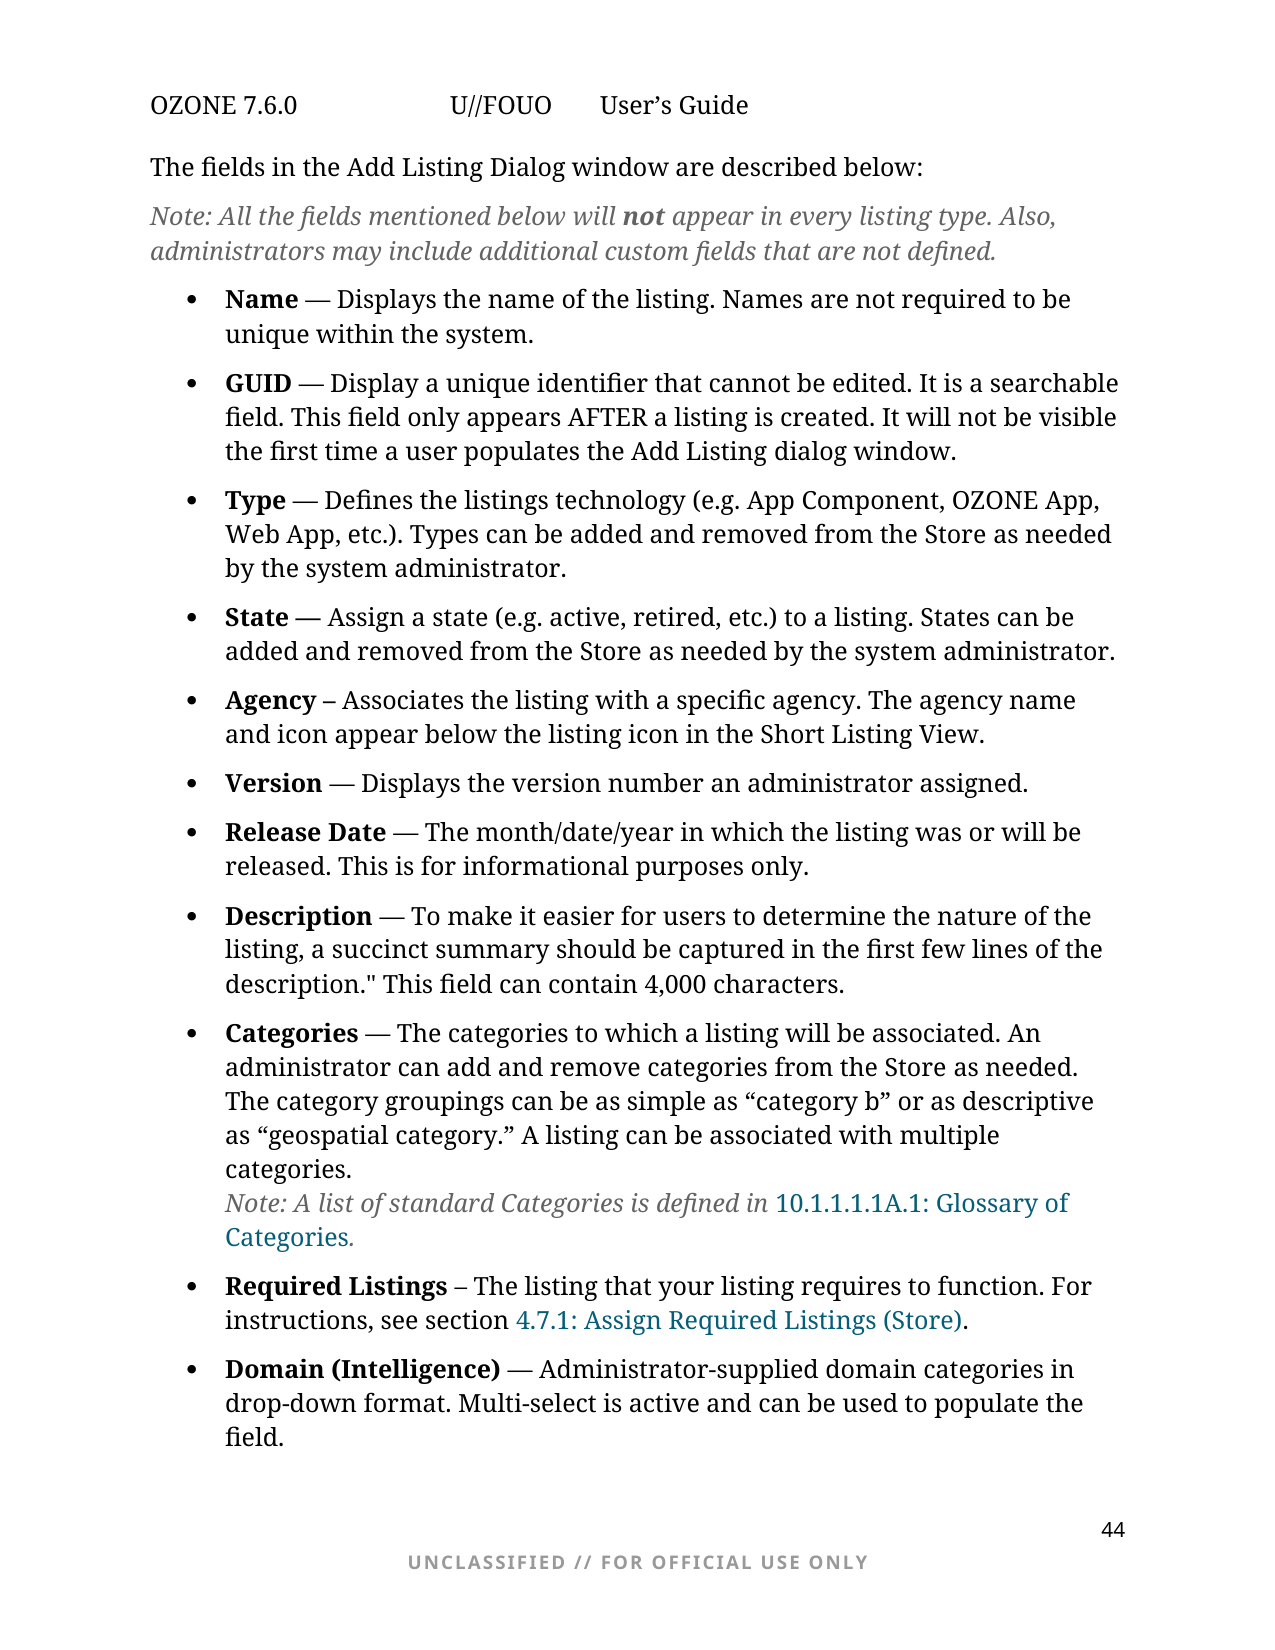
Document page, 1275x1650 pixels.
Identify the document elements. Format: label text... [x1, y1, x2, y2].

list Required Listings – The listing that your listing requires to function. For instructions, see section 4.7.1: Assign Required Listings (Store). [187, 1269, 1125, 1337]
list Release Date — The month/date/year in which the listing was or will be released. This is for informational purposes only. [187, 815, 1125, 883]
list Description — To make it easier for users to determine the nature of the listing, a succinct summary should be captured in the first few lines of the description." This field can contain 4,000 characters. [187, 898, 1125, 1000]
list Categories — The categories to which a listing will be associated. An administrator can add and remove categories from the Store as needed. The category groupings can be as simple as “category b” or as descriptive as “geospatial category.” A listing can be associated with multiple categories. Note: A list of standard Categories is defined in 10A.1: Glossary of Categories. [187, 1015, 1125, 1254]
list State — Assign a state (e.g. active, retired, etc.) to a listing. States can be added and removed from the Store as needed by the system administrator. [187, 600, 1125, 668]
text Note: All the fields mentioned below will not appear in every listing type. Also, administrators may include additional custom fields that are not defined. [150, 199, 1125, 267]
list GUID — Display a unique identifier that cannot be edited. It is a searchable field. This field only appears AFTER a listing is created. It will not be visible the first time a user populates the Add Listing dialog window. [187, 365, 1125, 467]
text The fields in the Add Listing Dialog window are described below: [150, 150, 1125, 184]
list Agency – Associates the listing with a specific agency. The agency name and icon appear below the listing icon in the Short Listing View. [187, 683, 1125, 751]
list Domain (Intelligence) — Administrator-supplied domain categories in drop-down format. Multi-select is active and can be used to populate the field. [187, 1352, 1125, 1454]
list Name — Displays the name of the listing. Names are not required to be unique within the system. [187, 282, 1125, 350]
list Version — Displays the version number an administrator assigned. [187, 766, 1125, 800]
list Type — Defines the listings technology (e.g. App Component, OZONE App, Web App, etc.). Types can be added and removed from the Store as needed by the system administrator. [187, 482, 1125, 585]
